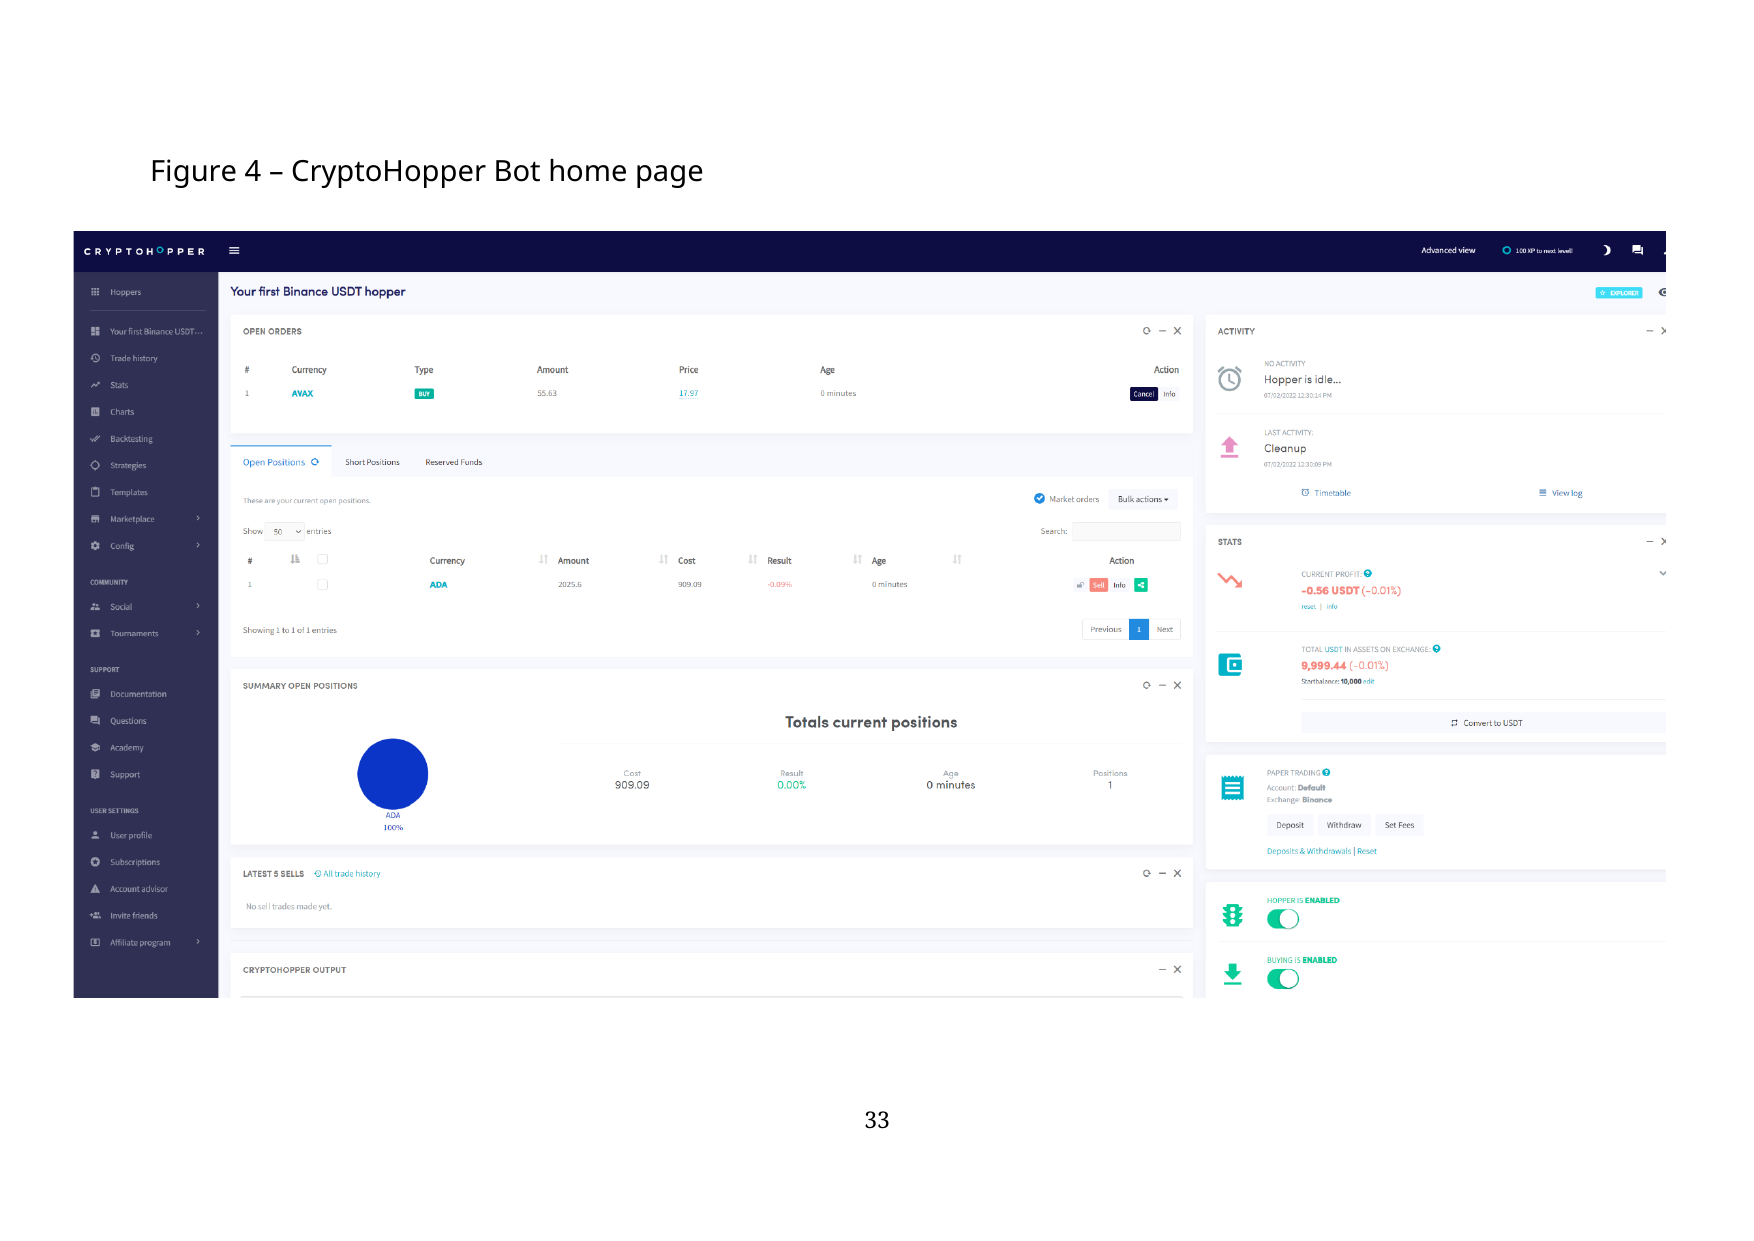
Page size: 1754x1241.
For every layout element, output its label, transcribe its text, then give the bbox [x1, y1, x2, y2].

picture [72, 231, 1664, 997]
text Figure 4 – CryptoHopper Bot home page [150, 150, 1604, 190]
